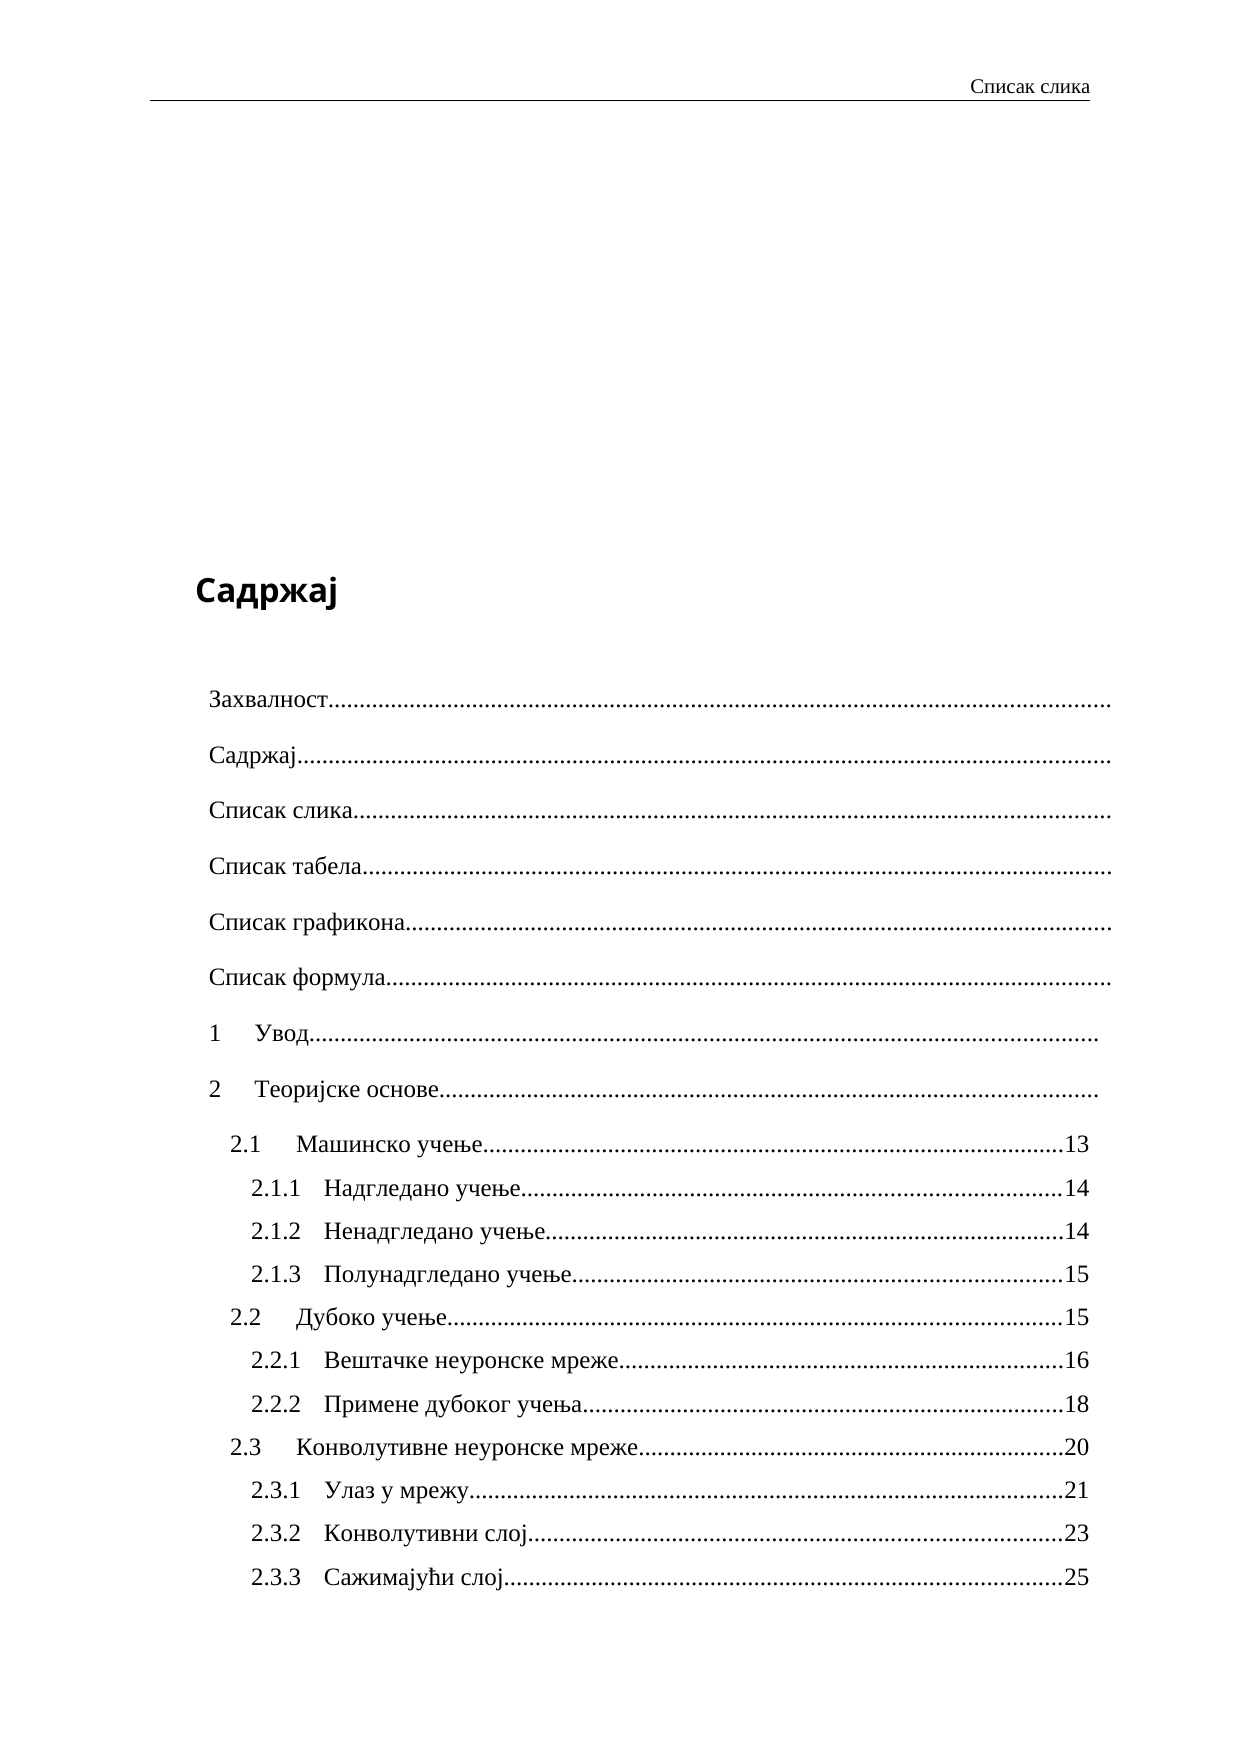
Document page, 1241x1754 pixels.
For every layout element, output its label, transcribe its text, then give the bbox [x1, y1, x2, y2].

subtitle Садржај [195, 567, 972, 612]
